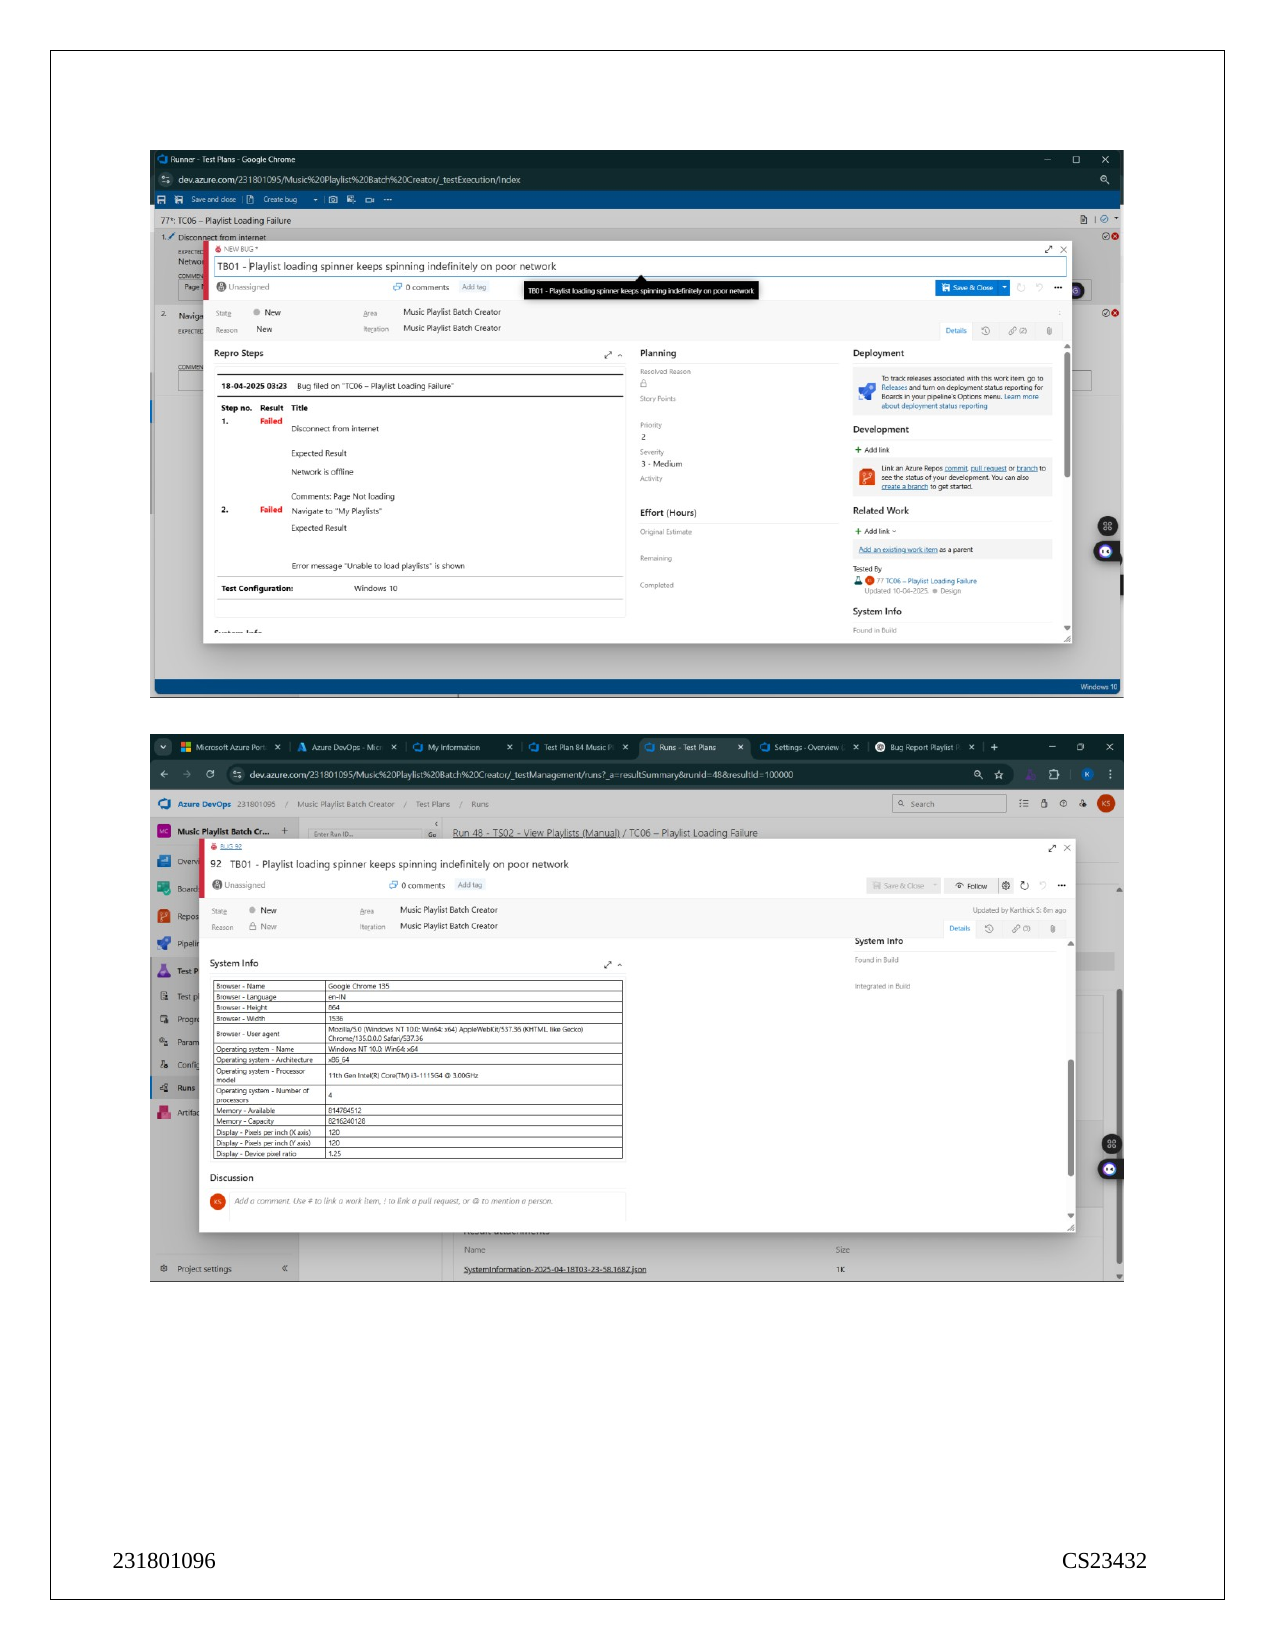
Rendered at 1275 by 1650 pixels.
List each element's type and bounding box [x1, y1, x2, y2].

picture [150, 150, 1124, 698]
picture [150, 734, 1124, 1282]
